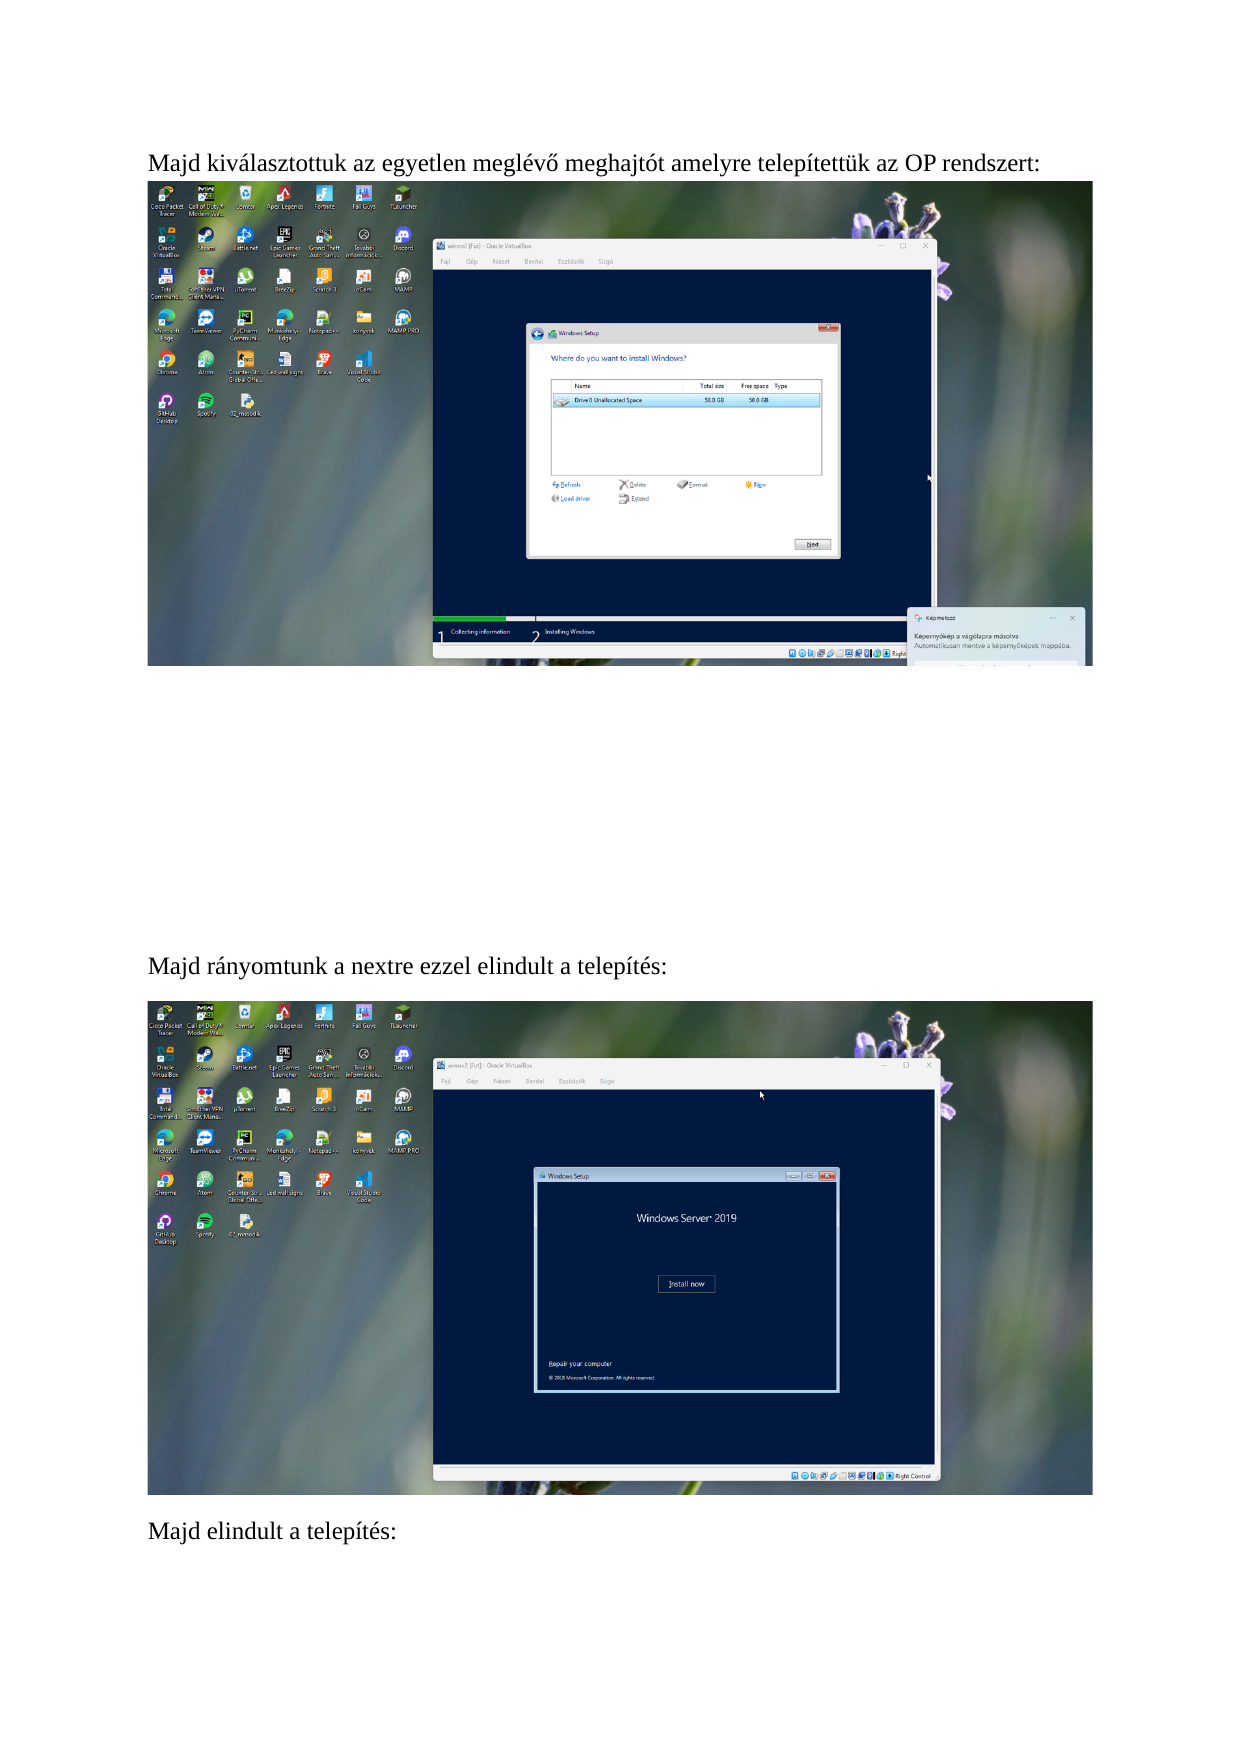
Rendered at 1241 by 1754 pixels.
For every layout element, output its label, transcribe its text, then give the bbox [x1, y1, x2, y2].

text Majd rányomtunk a nextre ezzel elindult a telepítés: [148, 687, 1093, 980]
picture [147, 1001, 1093, 1495]
text Majd kiválasztottuk az egyetlen meglévő meghajtót amelyre telepítettük az OP rendszert: [148, 148, 1093, 181]
picture [147, 181, 1093, 666]
text Majd elindult a telepítés: [148, 1516, 1093, 1545]
